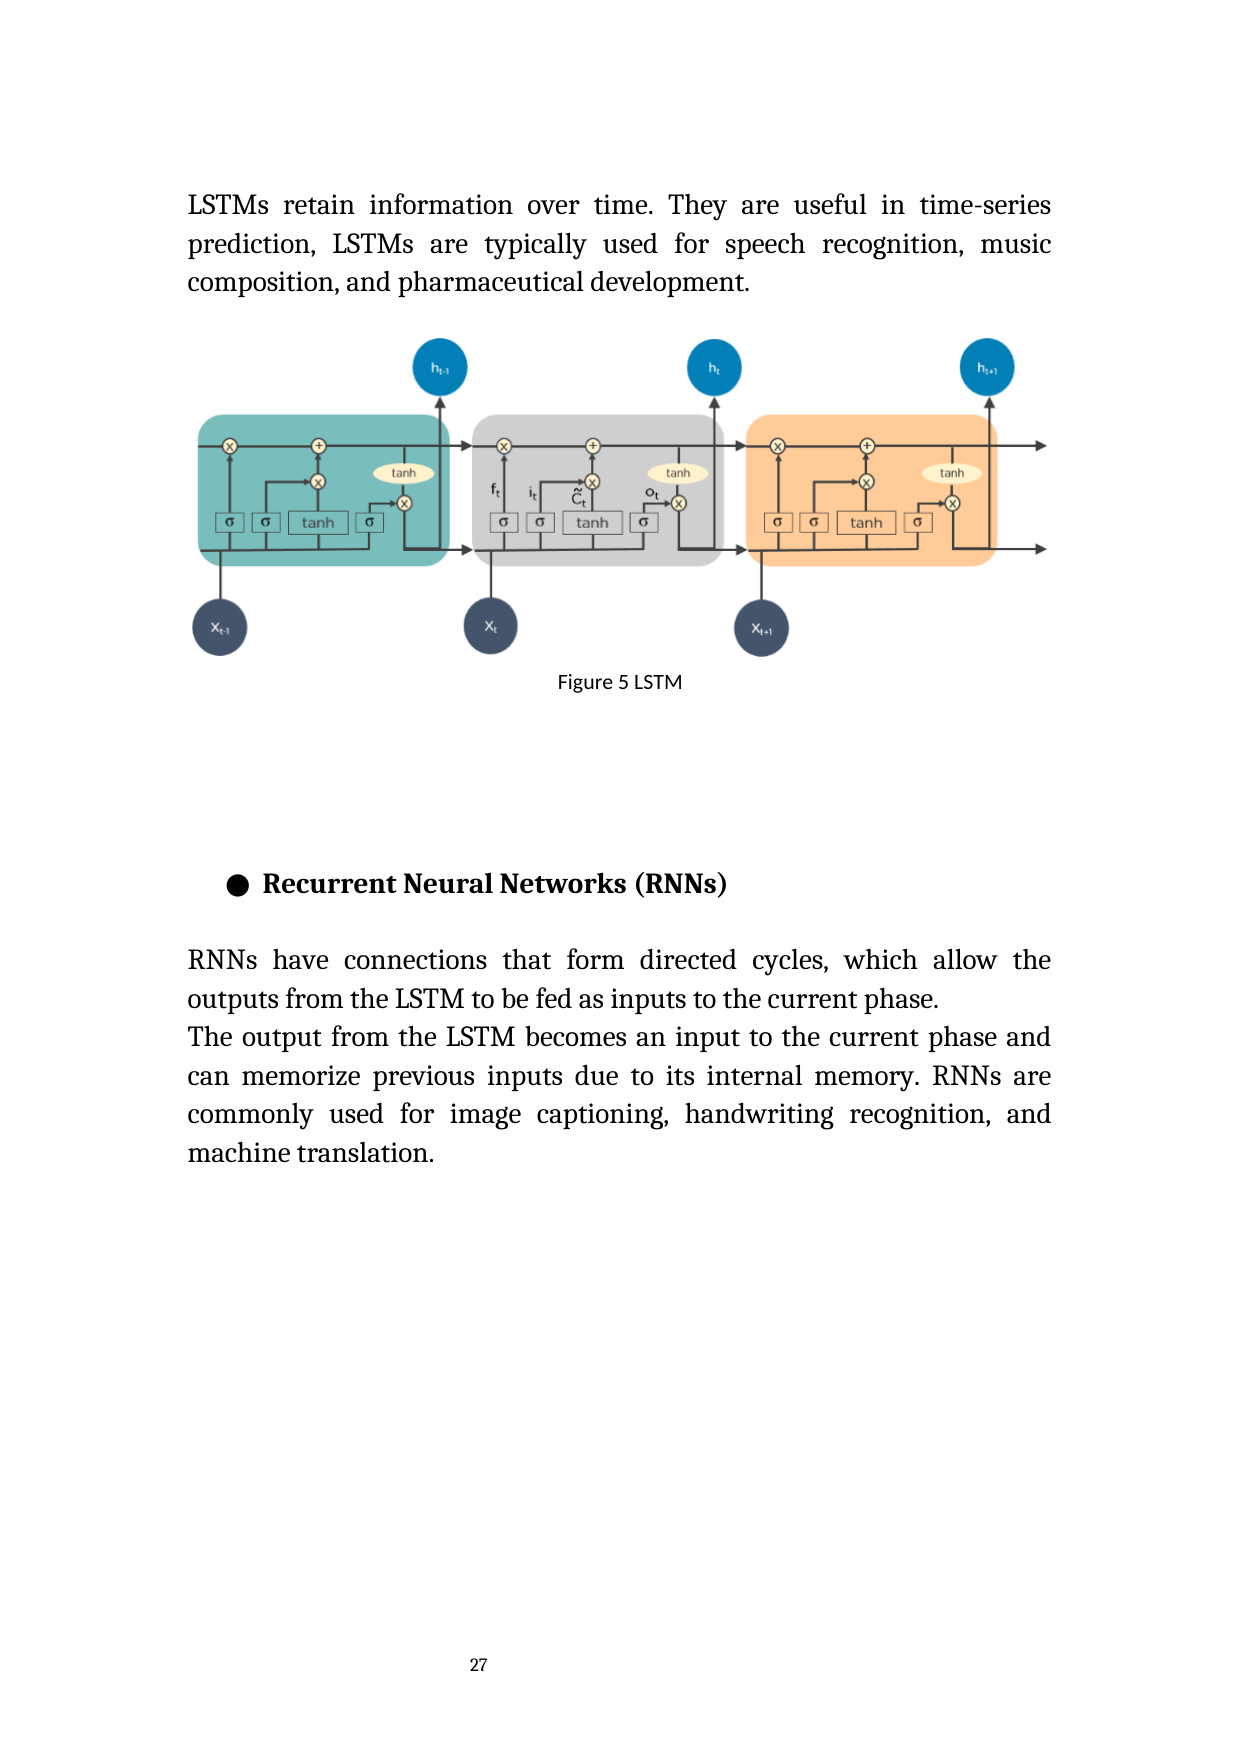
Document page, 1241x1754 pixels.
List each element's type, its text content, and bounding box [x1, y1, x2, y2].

text The output from the LSTM becomes an input to the current phase and can memorize previous inputs due to its internal memory. RNNs are commonly used for image captioning, handwriting recognition, and machine translation. [187, 1021, 1053, 1170]
text RNNs have connections that form directed cycles, which allow the outputs from the LSTM to be fed as inputs to the current phase. [187, 943, 1053, 1016]
text Figure 5 LSTM [187, 665, 1053, 695]
picture [187, 329, 1053, 665]
text LSTMs retain information over time. They are useful in time-series prediction, LSTMs are typically used for speech recognition, music composition, and pharmaceutical development. [187, 188, 1053, 299]
list Recurrent Neural Networks (RNNs) [225, 867, 1053, 901]
